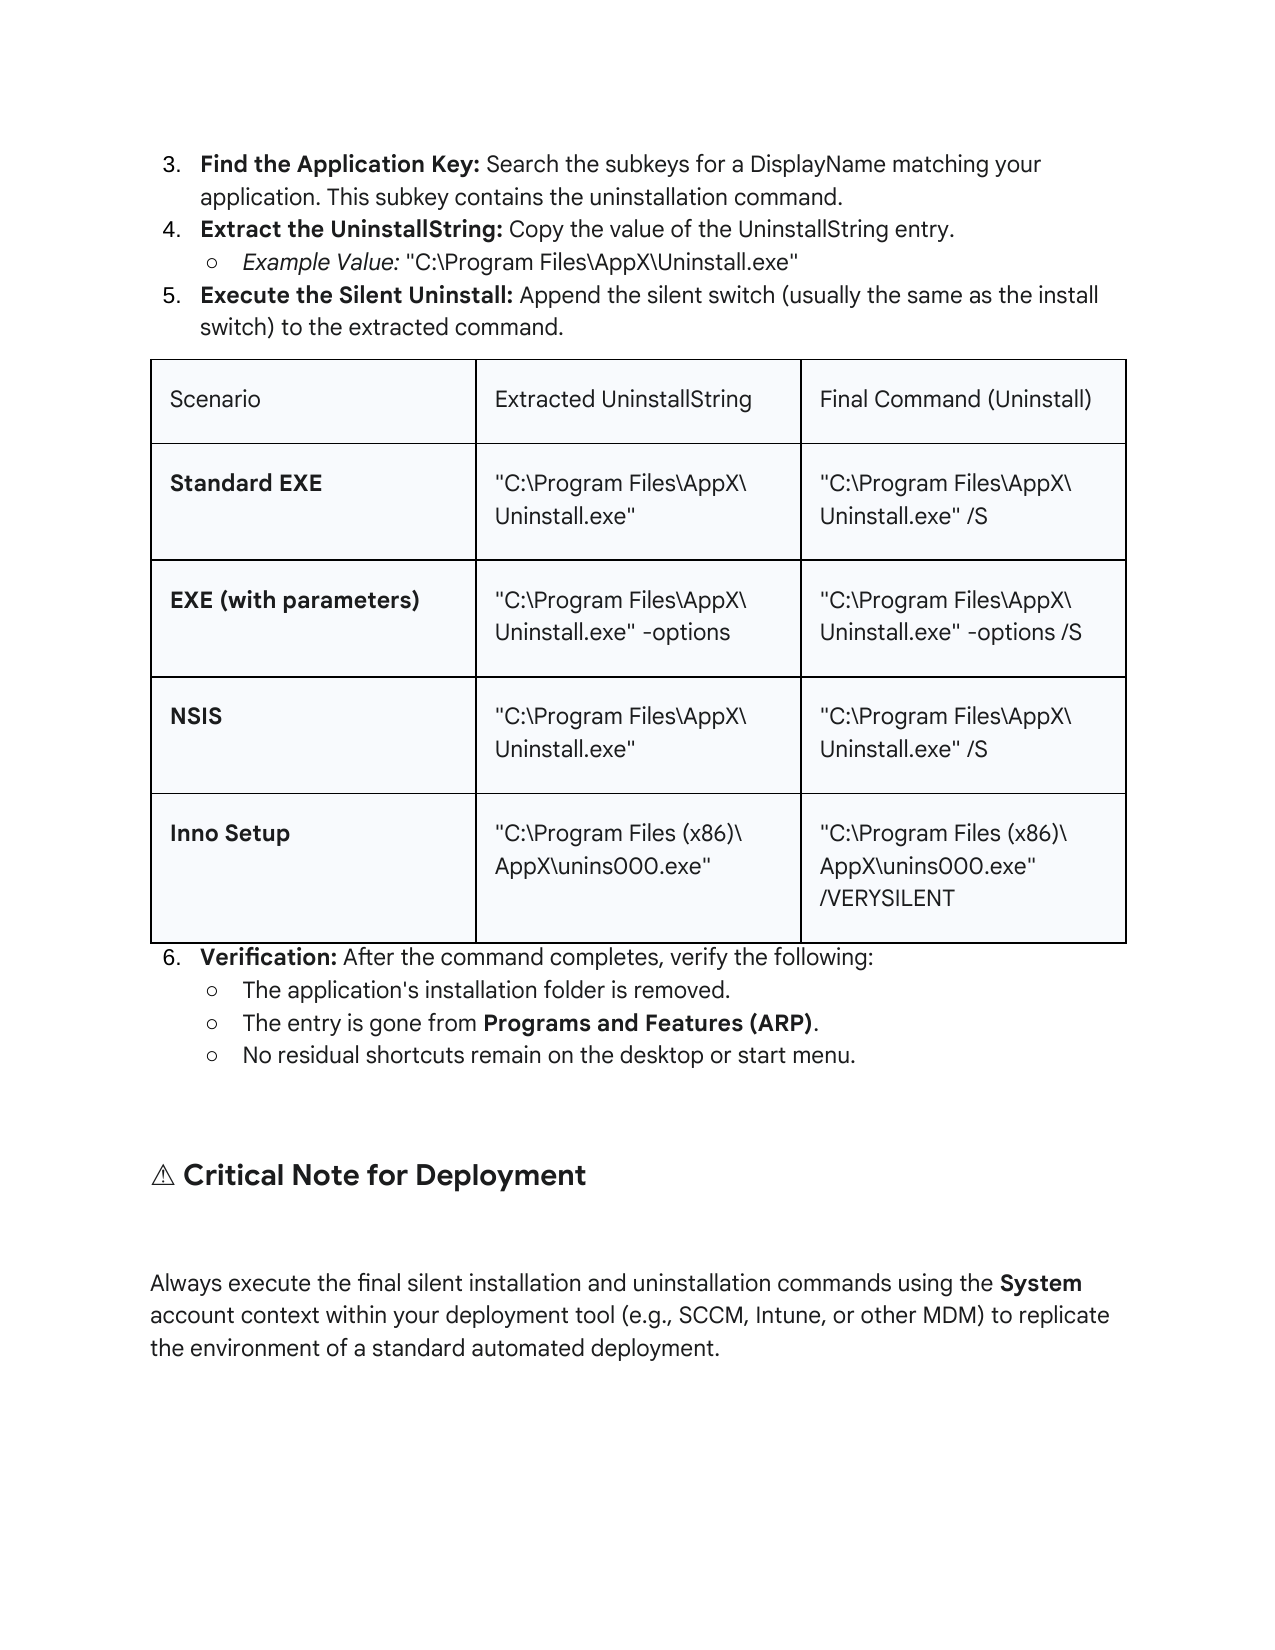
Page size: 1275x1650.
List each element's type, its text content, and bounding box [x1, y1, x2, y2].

subtitle ⚠️ Critical Note for Deployment [150, 1157, 1125, 1194]
text Always execute the final silent installation and uninstallation commands using the System account context within your deployment tool (e.g., SCCM, Intune, or other MDM) to replicate the environment of a standard automated deployment. [150, 1269, 1125, 1363]
table_cell Standard EXE [152, 444, 475, 559]
table_cell Inno Setup [152, 794, 475, 942]
table_header Scenario [152, 360, 475, 443]
table_header Extracted UninstallString [477, 360, 800, 443]
list Execute the Silent Uninstall: Append the silent switch (usually the same as the install switch) to the extracted command. [162, 281, 1125, 342]
list The application's installation folder is removed. [205, 976, 1125, 1005]
table_cell "C:\Program Files\AppX\Uninstall.exe" -options [477, 561, 800, 676]
table_cell "C:\Program Files (x86)\AppX\unins000.exe" [477, 794, 800, 942]
list Example Value: "C:\Program Files\AppX\Uninstall.exe" [205, 248, 1125, 277]
table_cell "C:\Program Files\AppX\Uninstall.exe" /S [802, 444, 1125, 559]
table_header Final Command (Uninstall) [802, 360, 1125, 443]
table_cell "C:\Program Files\AppX\Uninstall.exe" [477, 678, 800, 793]
table_cell NSIS [152, 678, 475, 793]
list No residual shortcuts remain on the desktop or start menu. [205, 1042, 1125, 1071]
list Find the Application Key: Search the subkeys for a DisplayName matching your application. This subkey contains the uninstallation command. [162, 150, 1125, 211]
list Extract the UninstallString: Copy the value of the UninstallString entry. [162, 215, 1125, 244]
list Verification: After the command completes, verify the following: [162, 944, 1125, 972]
table_cell EXE (with parameters) [152, 561, 475, 676]
table_cell "C:\Program Files (x86)\AppX\unins000.exe" /VERYSILENT [802, 794, 1125, 942]
table_cell "C:\Program Files\AppX\Uninstall.exe" /S [802, 678, 1125, 793]
table_cell "C:\Program Files\AppX\Uninstall.exe" [477, 444, 800, 559]
list The entry is gone from Programs and Features (ARP). [205, 1009, 1125, 1038]
table_cell "C:\Program Files\AppX\Uninstall.exe" -options /S [802, 561, 1125, 676]
